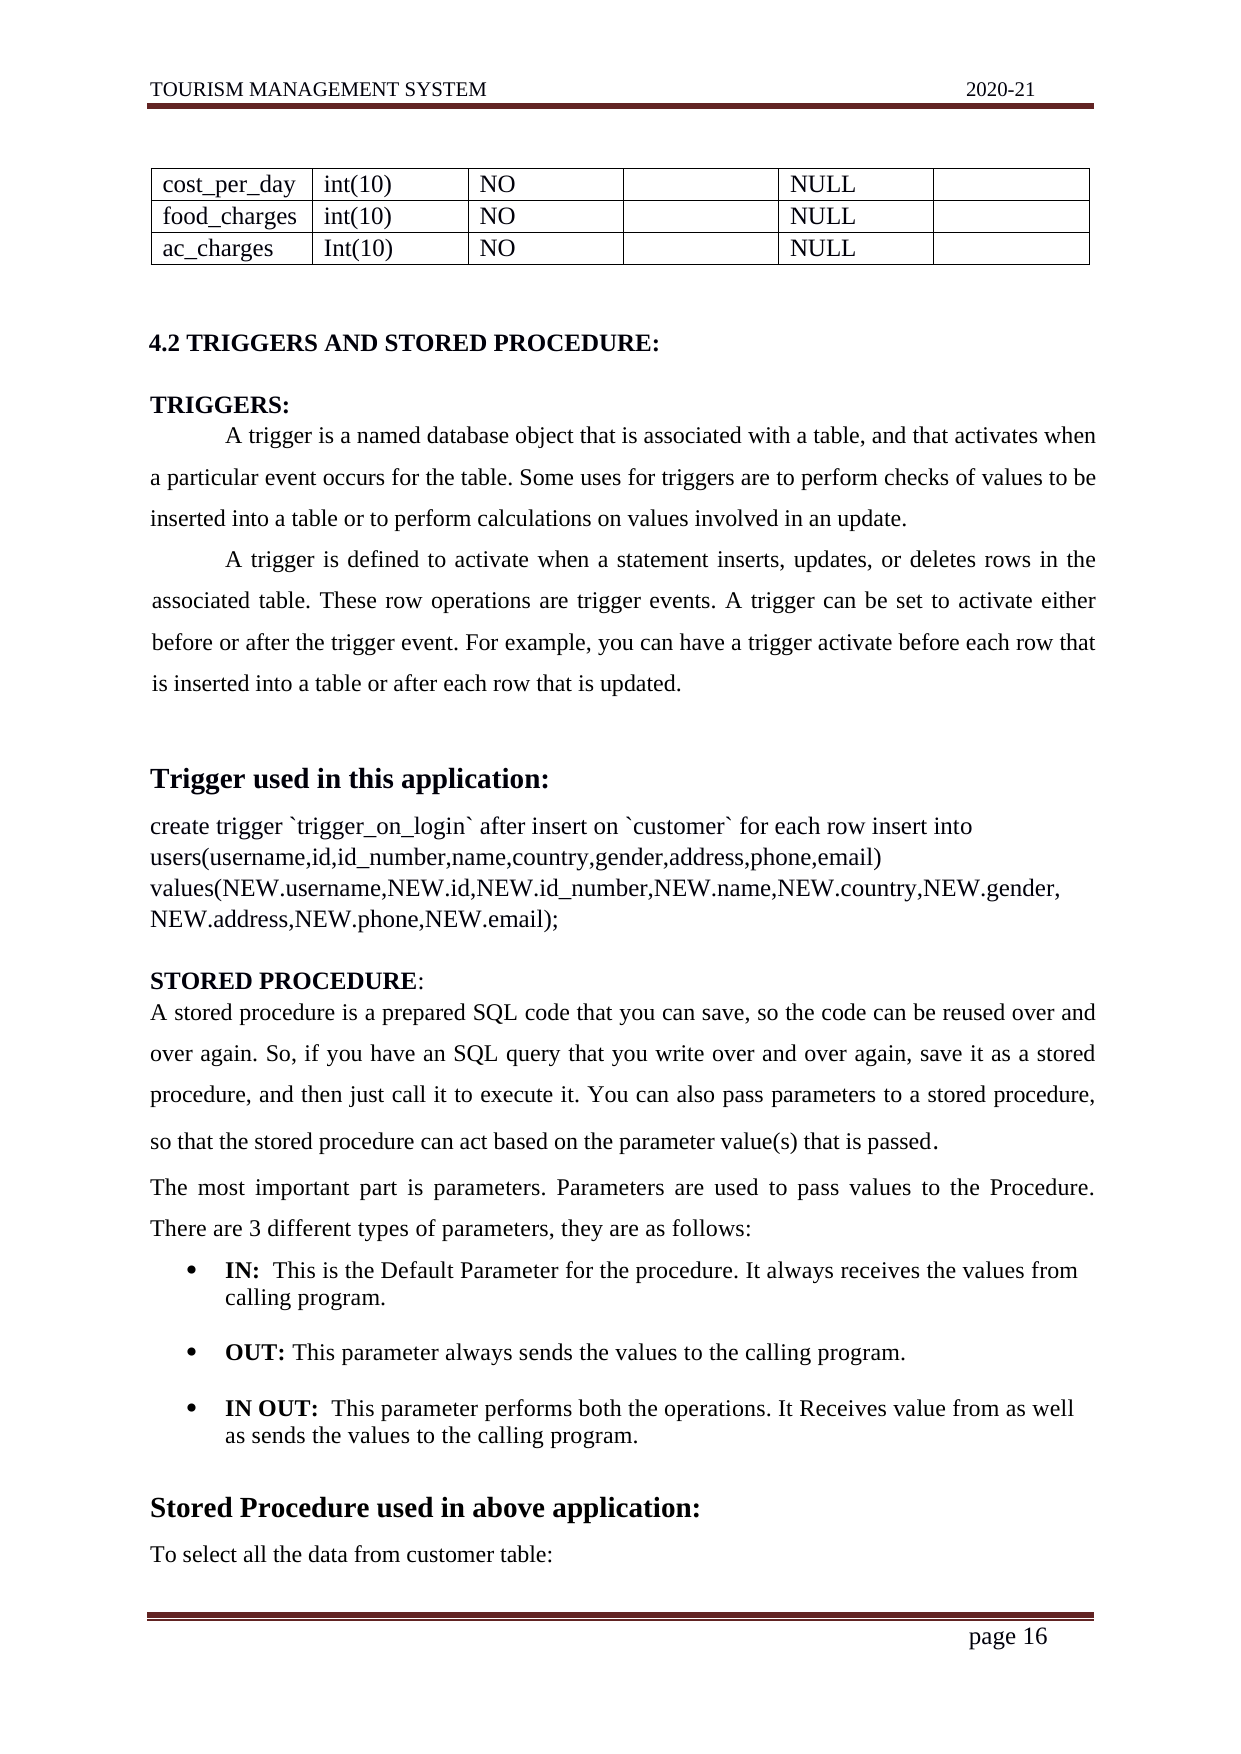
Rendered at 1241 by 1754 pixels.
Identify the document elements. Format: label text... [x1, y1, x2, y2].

text Stored Procedure used in above application: [150, 1490, 1098, 1524]
table_cell [624, 201, 778, 232]
text The most important part is parameters. Parameters are used to pass values to the Procedure. There are 3 different types of parameters, they are as follows: [150, 1173, 1098, 1242]
text STORED PROCEDURE: [150, 966, 1098, 995]
list OUT: This parameter always sends the values to the calling program. [187, 1338, 1098, 1366]
text A trigger is defined to activate when a statement inserts, updates, or deletes rows in the associated table. These row operations are trigger events. A trigger can be set to activate either before or after the trigger event. For example, you can have a trigger activate before each row that is inserted into a table or after each row that is updated. [152, 545, 1098, 697]
text To select all the data from customer table: [150, 1541, 1098, 1568]
table_cell NO [469, 201, 623, 232]
table_cell NULL [779, 233, 933, 264]
table_cell [934, 201, 1089, 232]
table_cell int(10) [313, 201, 468, 232]
text values(NEW.username,NEW.id,NEW.id_number,NEW.name,NEW.country,NEW.gender, [150, 873, 1098, 902]
text A stored procedure is a prepared SQL code that you can save, so the code can be reused over and over again. So, if you have an SQL query that you write over and over again, save it as a stored procedure, and then just call it to execute it. You can also pass parameters to a stored procedure, so that the stored procedure can act based on the parameter value(s) that is passed. [150, 997, 1098, 1157]
text create trigger `trigger_on_login` after insert on `customer` for each row insert into users(username,id,id_number,name,country,gender,address,phone,email) [150, 811, 1098, 871]
table_cell int(10) [313, 169, 468, 200]
table_cell cost_per_day [152, 169, 312, 200]
table_cell NULL [779, 169, 933, 200]
table_cell [934, 169, 1089, 200]
text TRIGGERS: [150, 390, 1098, 419]
table_cell NO [469, 233, 623, 264]
text A trigger is a named database object that is associated with a table, and that activates when a particular event occurs for the table. Some uses for triggers are to perform checks of values to be inserted into a table or to perform calculations on values involved in an update. [150, 421, 1098, 531]
table_cell [624, 233, 778, 264]
text NEW.address,NEW.phone,NEW.email); [150, 904, 1098, 933]
table_cell NO [469, 169, 623, 200]
list IN OUT: This parameter performs both the operations. It Receives value from as well as sends the values to the calling program. [187, 1394, 1098, 1449]
subtitle 4.2 TRIGGERS AND STORED PROCEDURE: [148, 328, 1098, 356]
table_cell Int(10) [313, 233, 468, 264]
list IN: This is the Default Parameter for the procedure. It always receives the values from calling program. [187, 1256, 1098, 1311]
text Trigger used in this application: [150, 761, 1098, 794]
table_cell NULL [779, 201, 933, 232]
table_cell [934, 233, 1089, 264]
table_cell food_charges [152, 201, 312, 232]
table_cell [624, 169, 778, 200]
table_cell ac_charges [152, 233, 312, 264]
